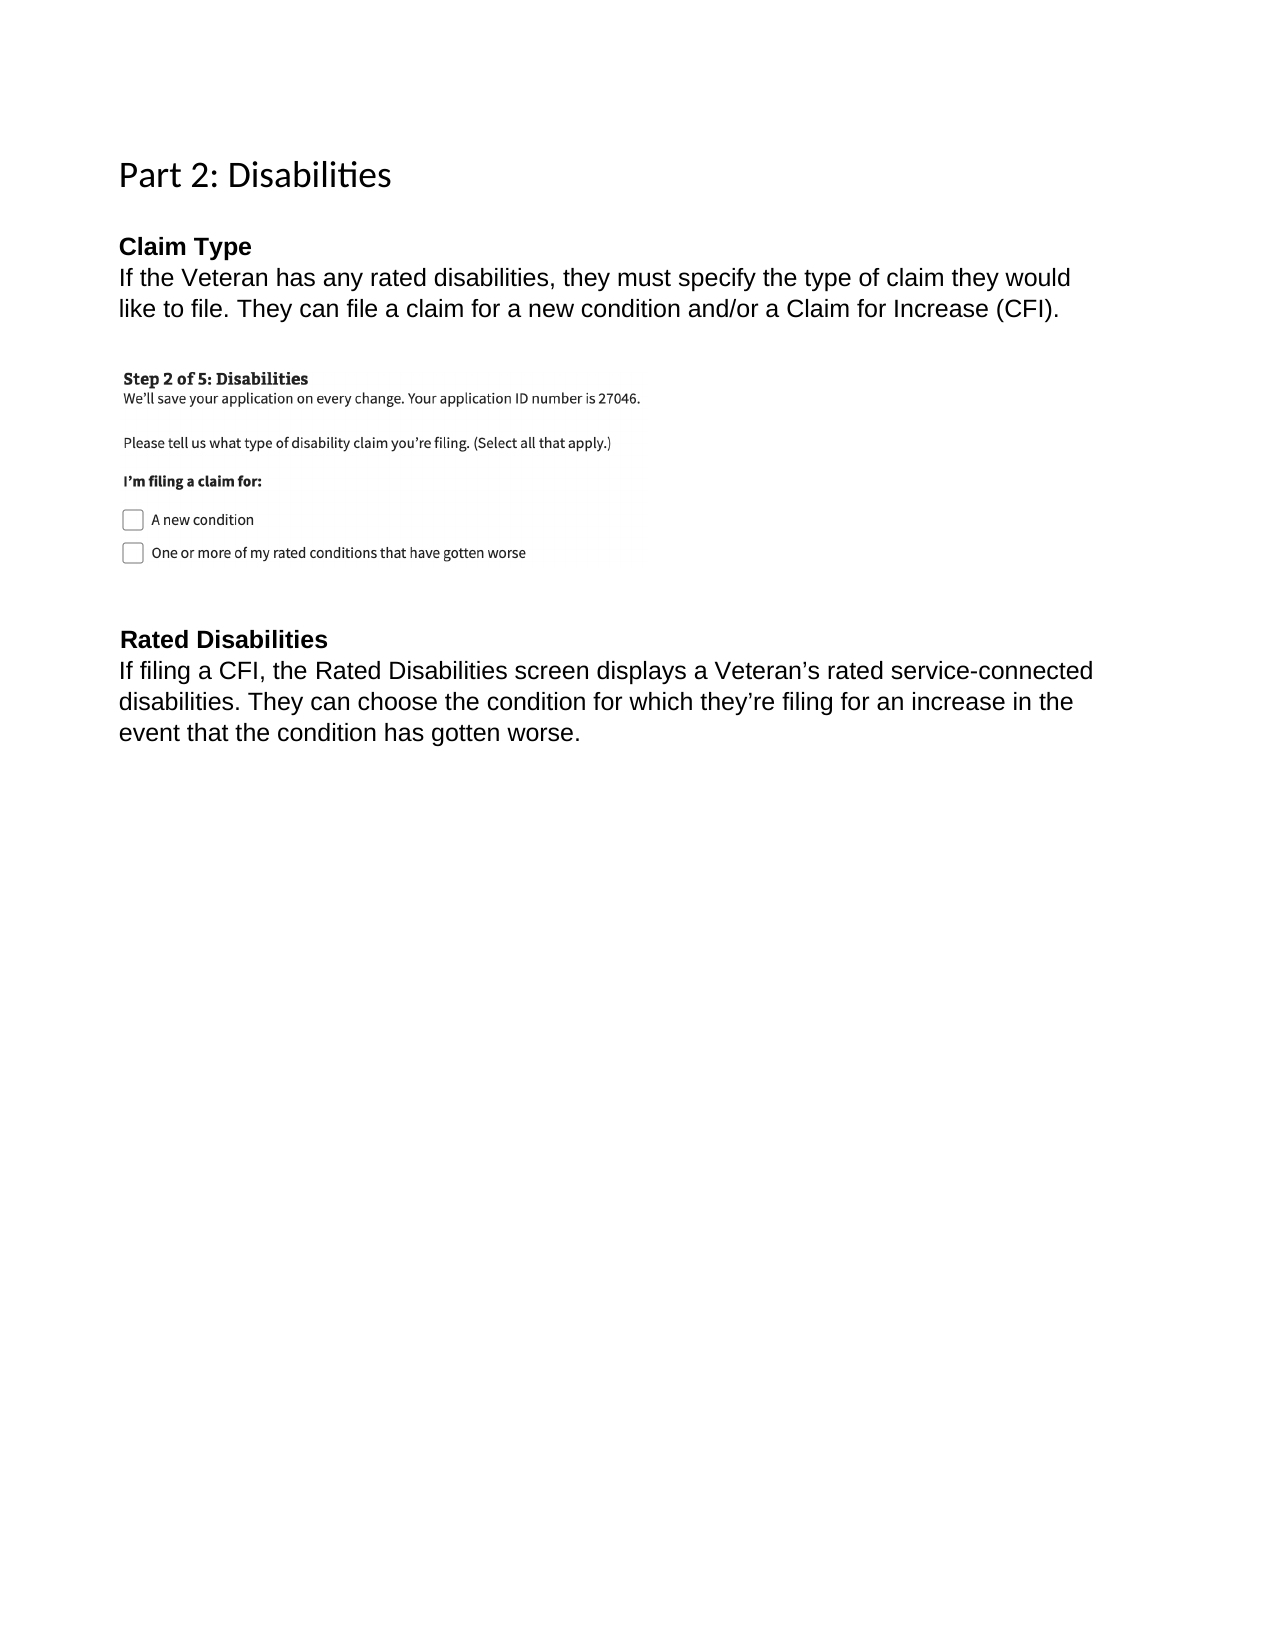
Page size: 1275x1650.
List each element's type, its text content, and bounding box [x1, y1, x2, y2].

picture [118, 372, 646, 569]
subtitle Rated Disabilities [119, 594, 1103, 654]
subtitle Claim Type [119, 232, 1103, 260]
text Rated Disabilities screen displays a Veteran’s rated service-connected disabilities. They can choose the condition for which they’re filing for an increase in the event that the condition has gotten worse. [119, 656, 1103, 747]
text If the Veteran has any rated disabilities, they must specify the type of claim they would like to file. They can file a claim for a new condition and/or a Claim for Increase (CFI). [119, 263, 1103, 323]
